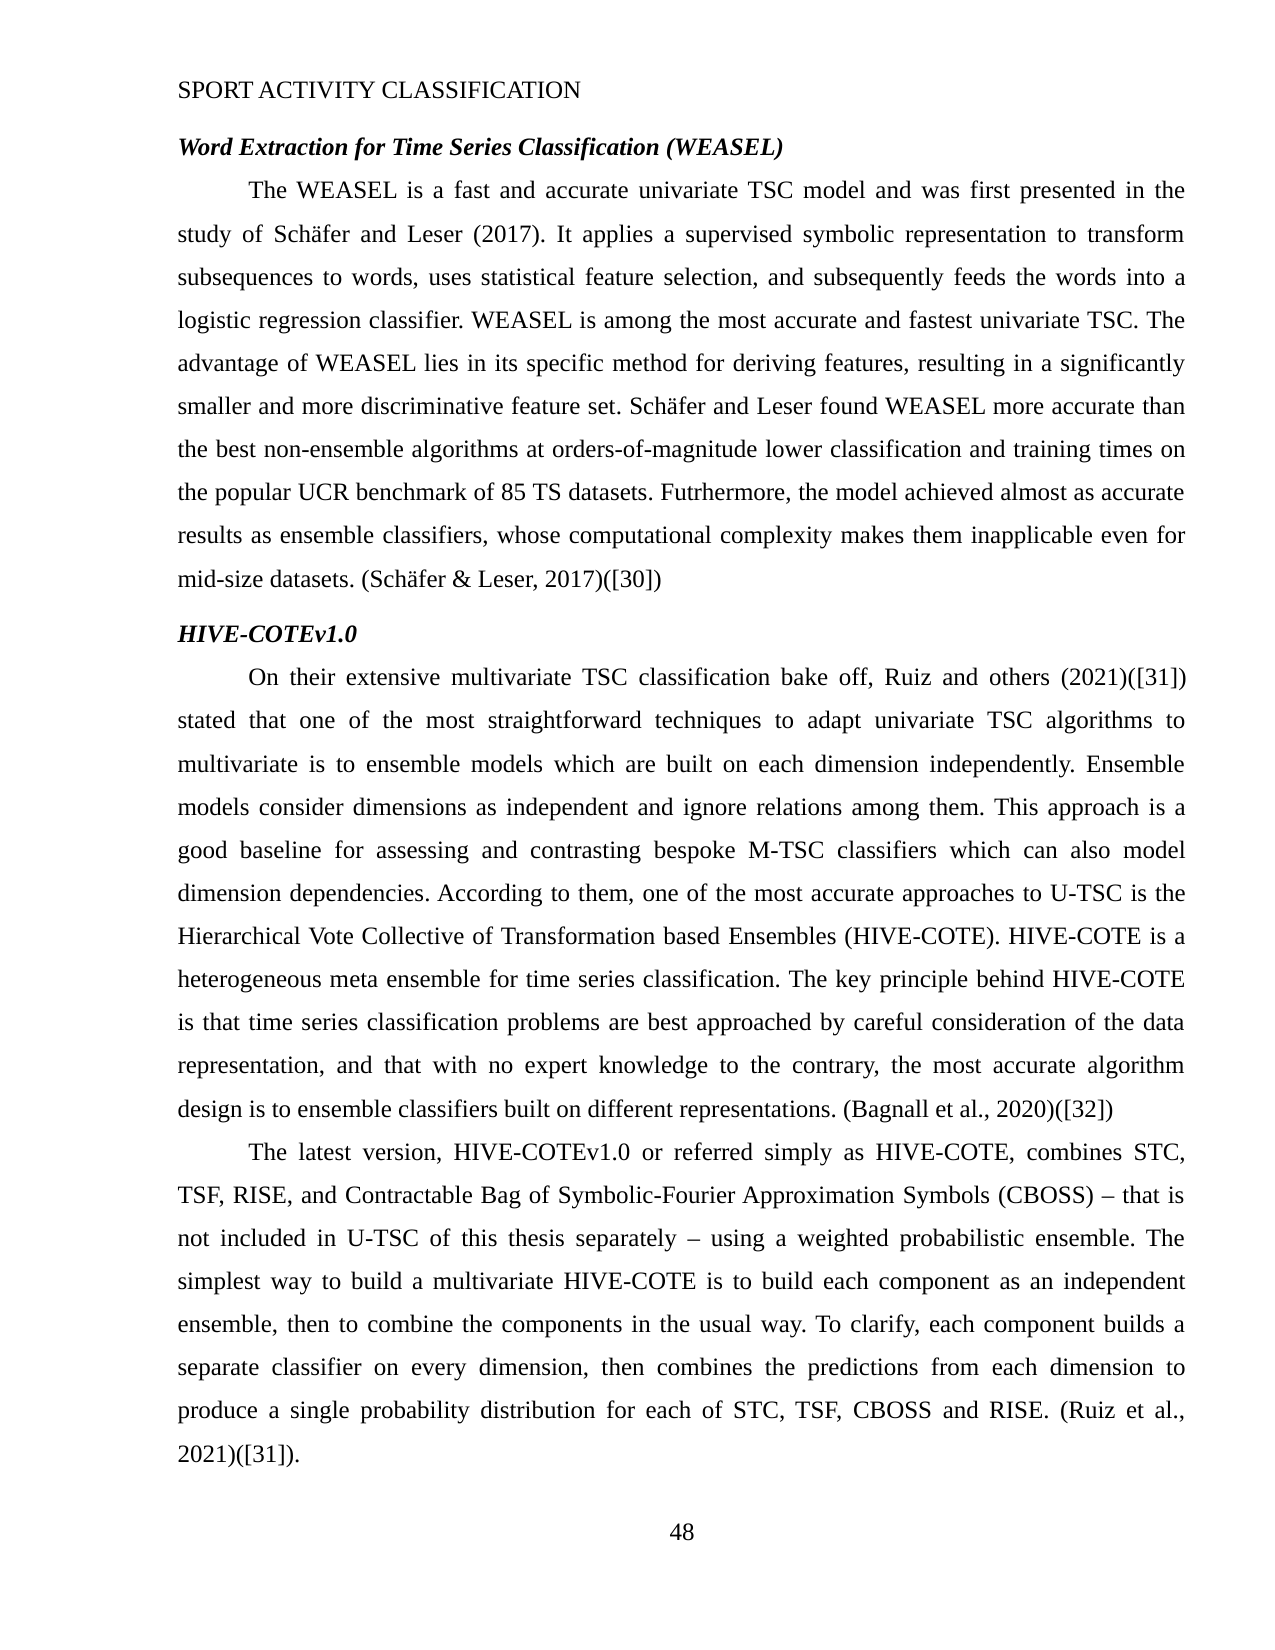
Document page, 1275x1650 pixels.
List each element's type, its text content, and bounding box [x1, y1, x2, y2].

subtitle Word Extraction for Time Series Classification (WEASEL) [177, 132, 1186, 161]
text On their extensive multivariate TSC classification bake off, Ruiz and others (2021)([31]) stated that one of the most straightforward techniques to adapt univariate TSC algorithms to multivariate is to ensemble models which are built on each dimension independently. Ensemble models consider dimensions as independent and ignore relations among them. This approach is a good baseline for assessing and contrasting bespoke M-TSC classifiers which can also model dimension dependencies. According to them, one of the most accurate approaches to U-TSC is the Hierarchical Vote Collective of Transformation based Ensembles (HIVE-COTE). HIVE-COTE is a heterogeneous meta ensemble for time series classification. The key principle behind HIVE-COTE is that time series classification problems are best approached by careful consideration of the data representation, and that with no expert knowledge to the contrary, the most accurate algorithm design is to ensemble classifiers built on different representations. (Bagnall et al., 2020)([32]) [177, 662, 1186, 1122]
text The WEASEL is a fast and accurate univariate TSC model and was first presented in the study of Schäfer and Leser (2017). It applies a supervised symbolic representation to transform subsequences to words, uses statistical feature selection, and subsequently feeds the words into a logistic regression classifier. WEASEL is among the most accurate and fastest univariate TSC. The advantage of WEASEL lies in its specific method for deriving features, resulting in a significantly smaller and more discriminative feature set. Schäfer and Leser found WEASEL more accurate than the best non-ensemble algorithms at orders-of-magnitude lower classification and training times on the popular UCR benchmark of 85 TS datasets. Futrhermore, the model achieved almost as accurate results as ensemble classifiers, whose computational complexity makes them inapplicable even for mid-size datasets. (Schäfer & Leser, 2017)([30]) [177, 176, 1186, 592]
subtitle HIVE-COTEv1.0 [177, 619, 1186, 648]
text The latest version, HIVE-COTEv1.0 or referred simply as HIVE-COTE, combines STC, TSF, RISE, and Contractable Bag of Symbolic-Fourier Approximation Symbols (CBOSS) – that is not included in U-TSC of this thesis separately – using a weighted probabilistic ensemble. The simplest way to build a multivariate HIVE-COTE is to build each component as an independent ensemble, then to combine the components in the usual way. To clarify, each component builds a separate classifier on every dimension, then combines the predictions from each dimension to produce a single probability distribution for each of STC, TSF, CBOSS and RISE. (Ruiz et al., 2021)([31]). [177, 1137, 1186, 1467]
